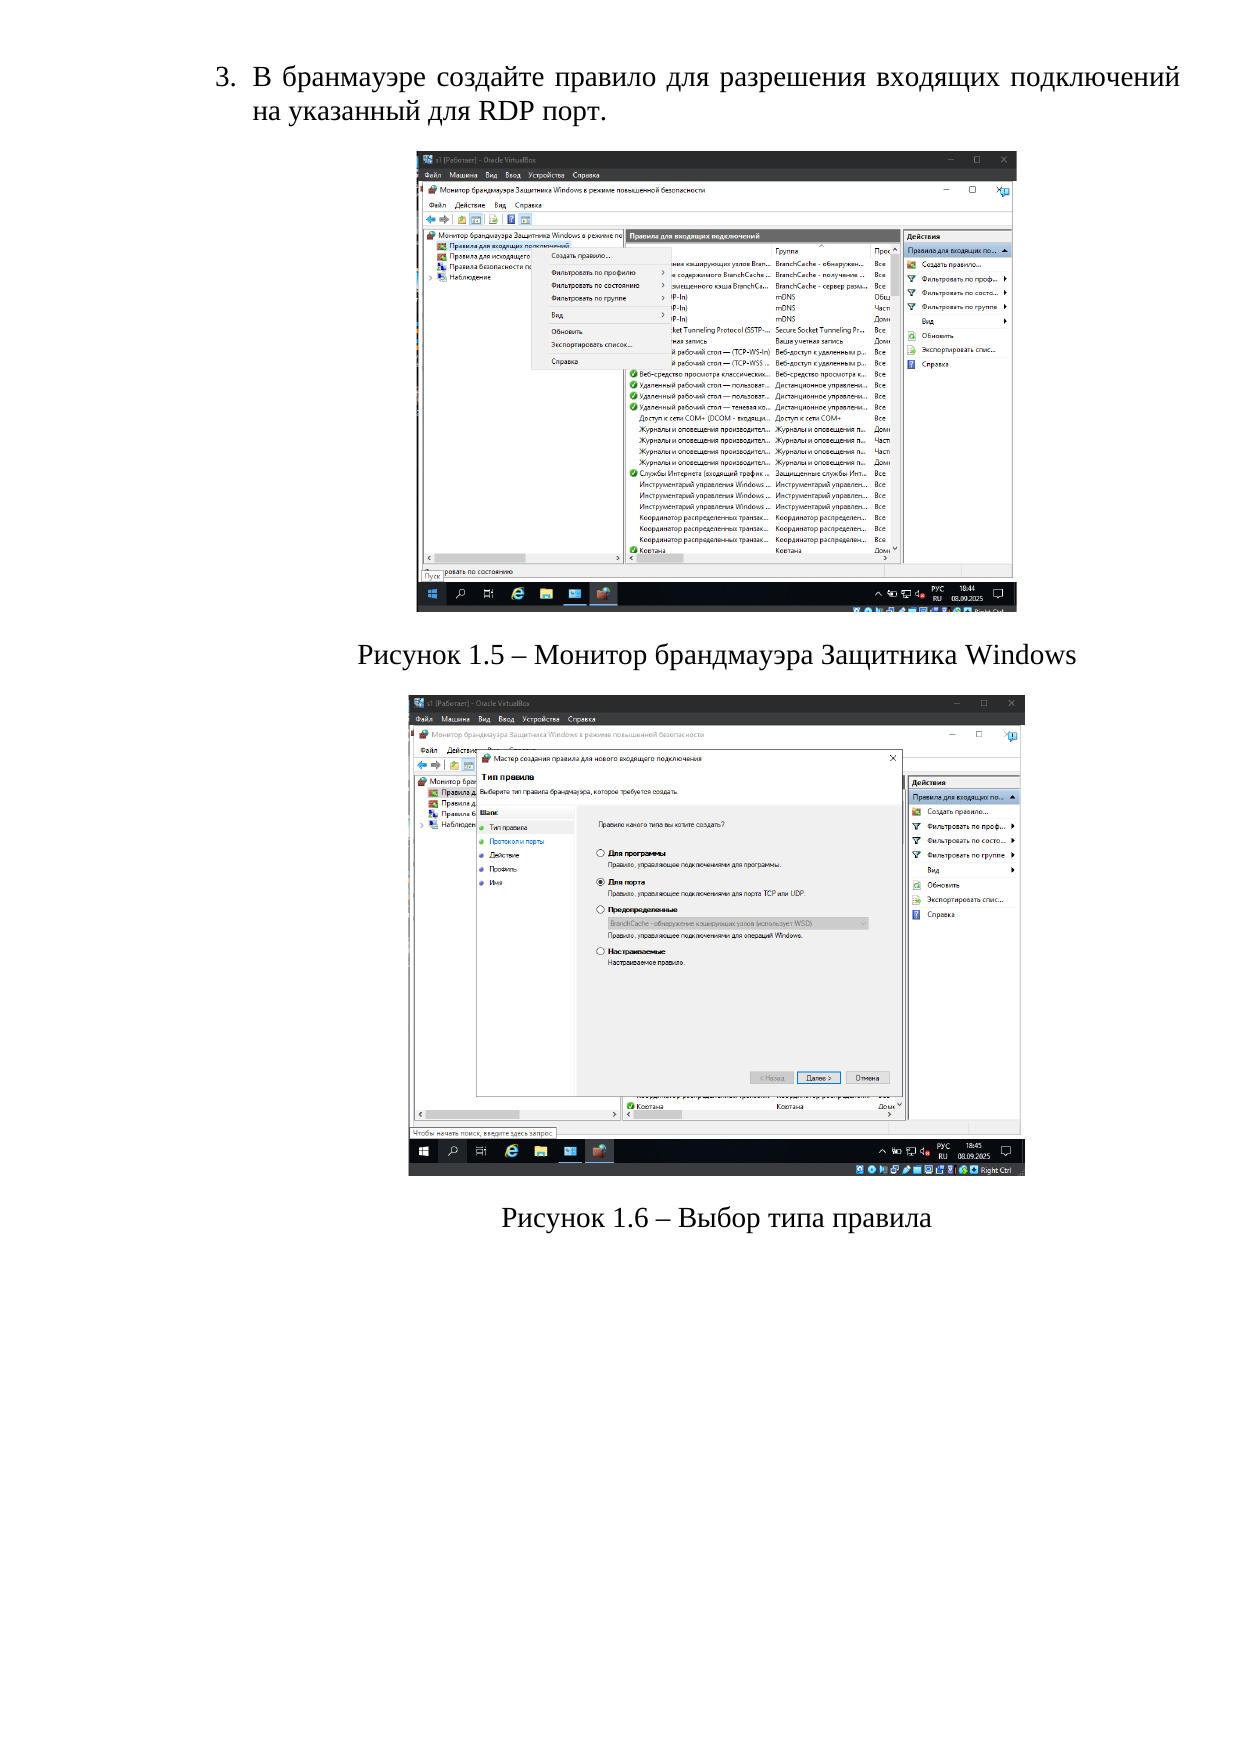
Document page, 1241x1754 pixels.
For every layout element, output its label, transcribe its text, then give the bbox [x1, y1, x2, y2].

text Рисунок 1.6 – Выбор типа правила [252, 1200, 1181, 1234]
list В бранмауэре создайте правило для разрешения входящих подключений на указанный для RDP порт. [215, 59, 1181, 126]
picture [416, 151, 1017, 612]
text Рисунок 1.5 – Монитор брандмауэра Защитника Windows [252, 637, 1181, 671]
picture [408, 695, 1025, 1176]
